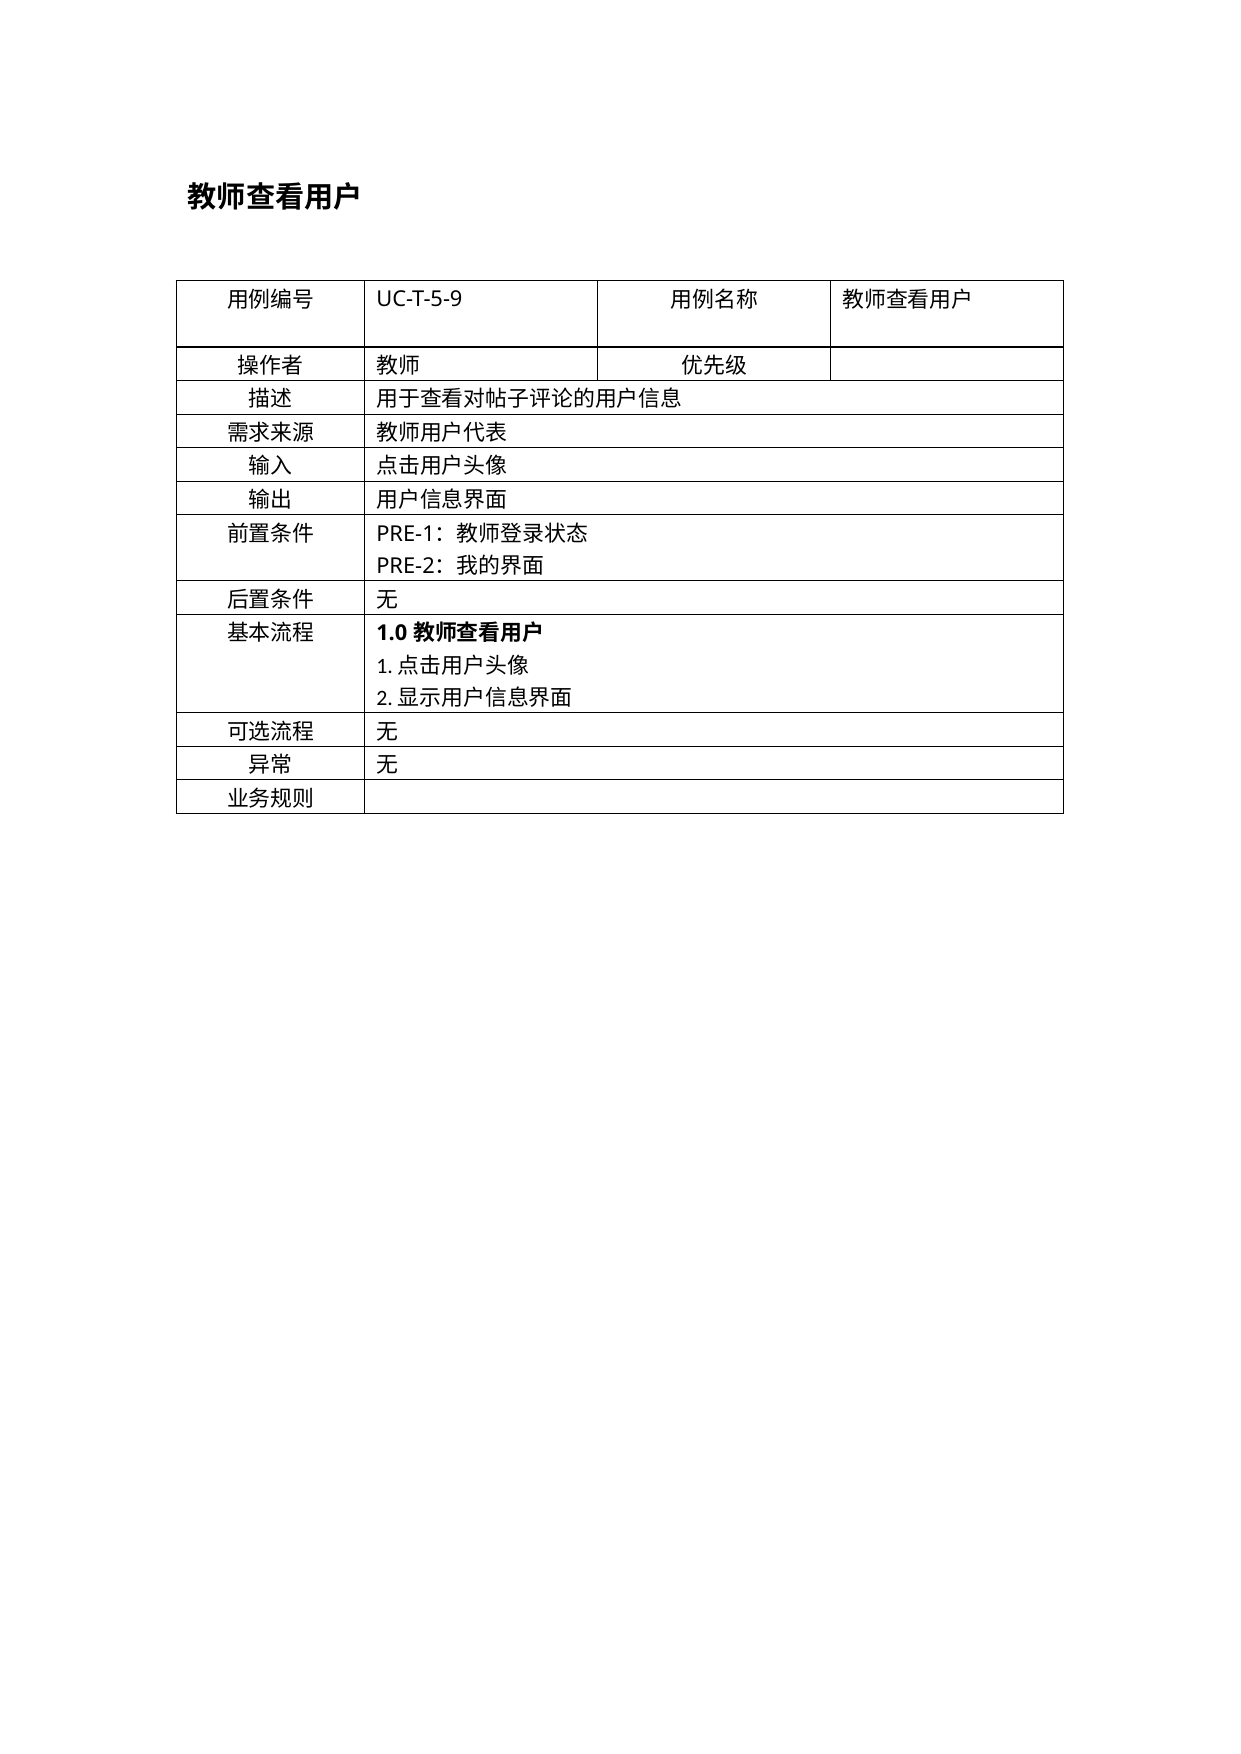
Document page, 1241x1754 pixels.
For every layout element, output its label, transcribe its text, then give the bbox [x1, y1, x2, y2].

table_cell 输入 [177, 448, 364, 481]
table_cell 前置条件 [177, 515, 364, 580]
table_cell 基本流程 [177, 615, 364, 712]
table_cell 描述 [177, 381, 364, 413]
table_cell 业务规则 [177, 780, 364, 813]
table_cell 操作者 [177, 348, 364, 380]
table_cell [365, 780, 1063, 813]
table_cell 点击用户头像 [365, 448, 1063, 481]
subtitle 教师查看用户 [187, 162, 1053, 227]
table_header 用例名称 [598, 281, 830, 346]
table_cell [831, 348, 1063, 380]
table_cell 优先级 [598, 348, 830, 380]
table_cell PRE-1：教师登录状态 PRE-2：我的界面 [365, 515, 1063, 580]
table_header 用例编号 [177, 281, 364, 346]
table_cell 无 [365, 747, 1063, 779]
table_cell 需求来源 [177, 415, 364, 447]
table_header 教师查看用户 [831, 281, 1063, 346]
table_cell 用户信息界面 [365, 482, 1063, 514]
table_header UC-T-5-9 [365, 281, 597, 346]
table_cell 无 [365, 581, 1063, 614]
table_cell 后置条件 [177, 581, 364, 614]
table_cell 无 [365, 713, 1063, 746]
table_cell 用于查看对帖子评论的用户信息 [365, 381, 1063, 413]
table_cell 教师 [365, 348, 597, 380]
table_cell 教师用户代表 [365, 415, 1063, 447]
table_cell 输出 [177, 482, 364, 514]
table_cell 异常 [177, 747, 364, 779]
table_cell 可选流程 [177, 713, 364, 746]
table_cell 1.0 教师查看用户 1. 点击用户头像 2. 显示用户信息界面 [365, 615, 1063, 712]
